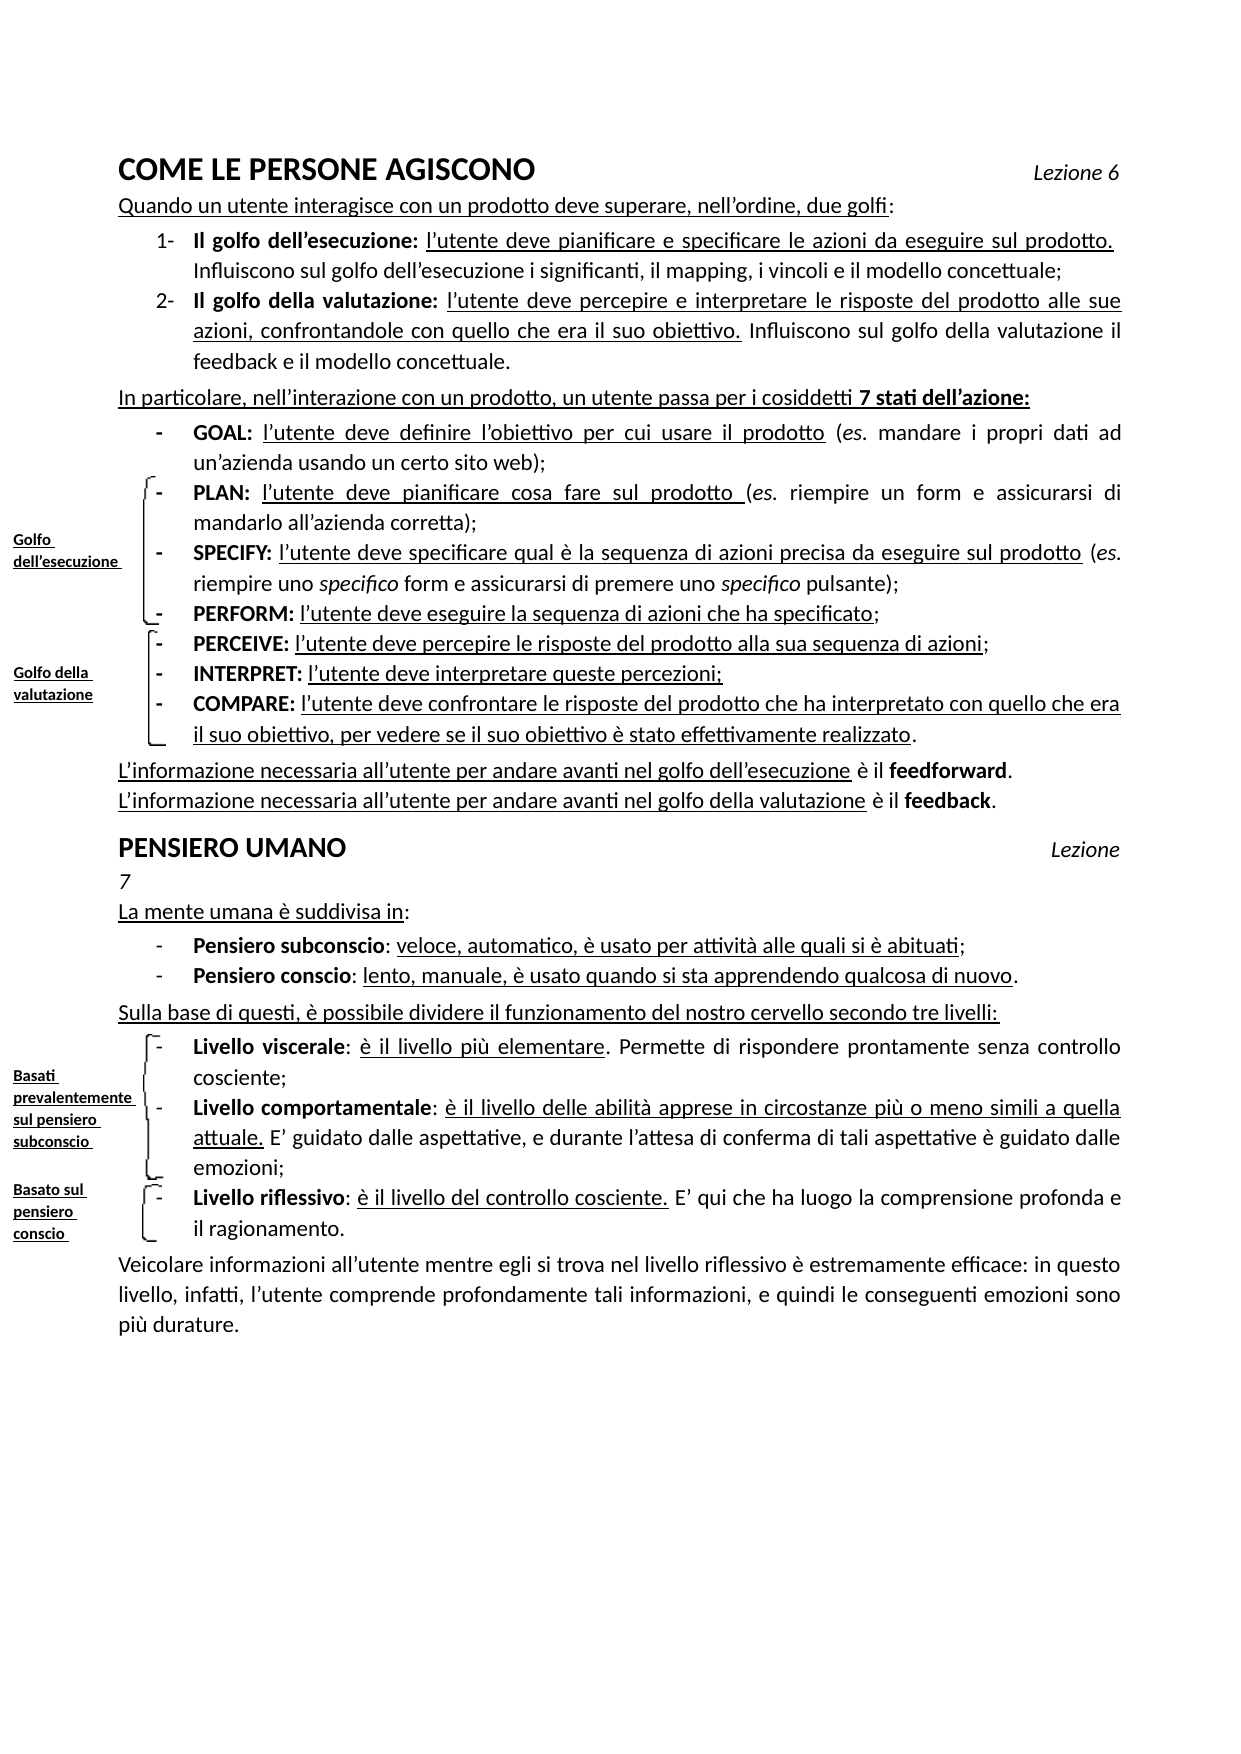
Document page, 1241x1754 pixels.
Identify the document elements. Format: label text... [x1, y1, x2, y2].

list SPECIFY: l’utente deve specificare qual è la sequenza di azioni precisa da eseguire sul prodotto (es. riempire uno specifico form e assicurarsi di premere uno specifico pulsante); [159, 538, 1122, 597]
text COME LE PERSONE AGISCONO Lezione 6 [118, 148, 1122, 188]
list Il golfo dell’esecuzione: l’utente deve pianificare e specificare le azioni da eseguire sul prodotto. Influiscono sul golfo dell’esecuzione i significanti, il mapping, i vincoli e il modello concettuale; [156, 226, 1122, 284]
list COMPARE: l’utente deve confrontare le risposte del prodotto che ha interpretato con quello che era il suo obiettivo, per vedere se il suo obiettivo è stato effettivamente realizzato. [156, 689, 1122, 748]
list Pensiero subconscio: veloce, automatico, è usato per attività alle quali si è abituati; [156, 931, 1122, 959]
text L’informazione necessaria all’utente per andare avanti nel golfo dell’esecuzione è il feedforward. [118, 756, 1122, 784]
text Sulla base di questi, è possibile dividere il funzionamento del nostro cervello secondo tre livelli: [118, 998, 1122, 1026]
list PERFORM: l’utente deve eseguire la sequenza di azioni che ha specificato; [156, 599, 1122, 627]
picture [143, 1034, 165, 1180]
text Quando un utente interagisce con un prodotto deve superare, nell’ordine, due golfi: [118, 192, 1122, 219]
list Il golfo della valutazione: l’utente deve percepire e interpretare le risposte del prodotto alle sue azioni, confrontandole con quello che era il suo obiettivo. Influiscono sul golfo della valutazione il feedback e il modello concettuale. [156, 286, 1122, 375]
list PERCEIVE: l’utente deve percepire le risposte del prodotto alla sua sequenza di azioni; [156, 629, 1122, 657]
list PLAN: l’utente deve pianificare cosa fare sul prodotto (es. riempire un form e assicurarsi di mandarlo all’azienda corretta); [159, 478, 1122, 536]
text PENSIERO UMANO Lezione 7 [118, 829, 1122, 895]
list Livello viscerale: è il livello più elementare. Permette di rispondere prontamente senza controllo cosciente; [156, 1032, 1122, 1091]
picture [142, 1184, 162, 1242]
list Pensiero conscio: lento, manuale, è usato quando si sta apprendendo qualcosa di nuovo. [156, 962, 1122, 990]
list Livello riflessivo: è il livello del controllo cosciente. E’ qui che ha luogo la comprensione profonda e il ragionamento. [156, 1183, 1122, 1242]
list GOAL: l’utente deve definire l’obiettivo per cui usare il prodotto (es. mandare i propri dati ad un’azienda usando un certo sito web); [156, 418, 1122, 476]
list INTERPRET: l’utente deve interpretare queste percezioni; [166, 659, 1122, 687]
picture [148, 630, 166, 746]
list Livello comportamentale: è il livello delle abilità apprese in circostanze più o meno simili a quella attuale. E’ guidato dalle aspettative, e durante l’attesa di conferma di tali aspettative è guidato dalle emozioni; [156, 1093, 1122, 1181]
text L’informazione necessaria all’utente per andare avanti nel golfo della valutazione è il feedback. [118, 786, 1122, 814]
text La mente umana è suddivisa in: [118, 897, 1122, 925]
text In particolare, nell’interazione con un prodotto, un utente passa per i cosiddetti 7 stati dell’azione: [118, 383, 1122, 411]
picture [143, 476, 159, 625]
text Veicolare informazioni all’utente mentre egli si trova nel livello riflessivo è estremamente efficace: in questo livello, infatti, l’utente comprende profondamente tali informazioni, e quindi le conseguenti emozioni sono più durature. [118, 1250, 1122, 1339]
